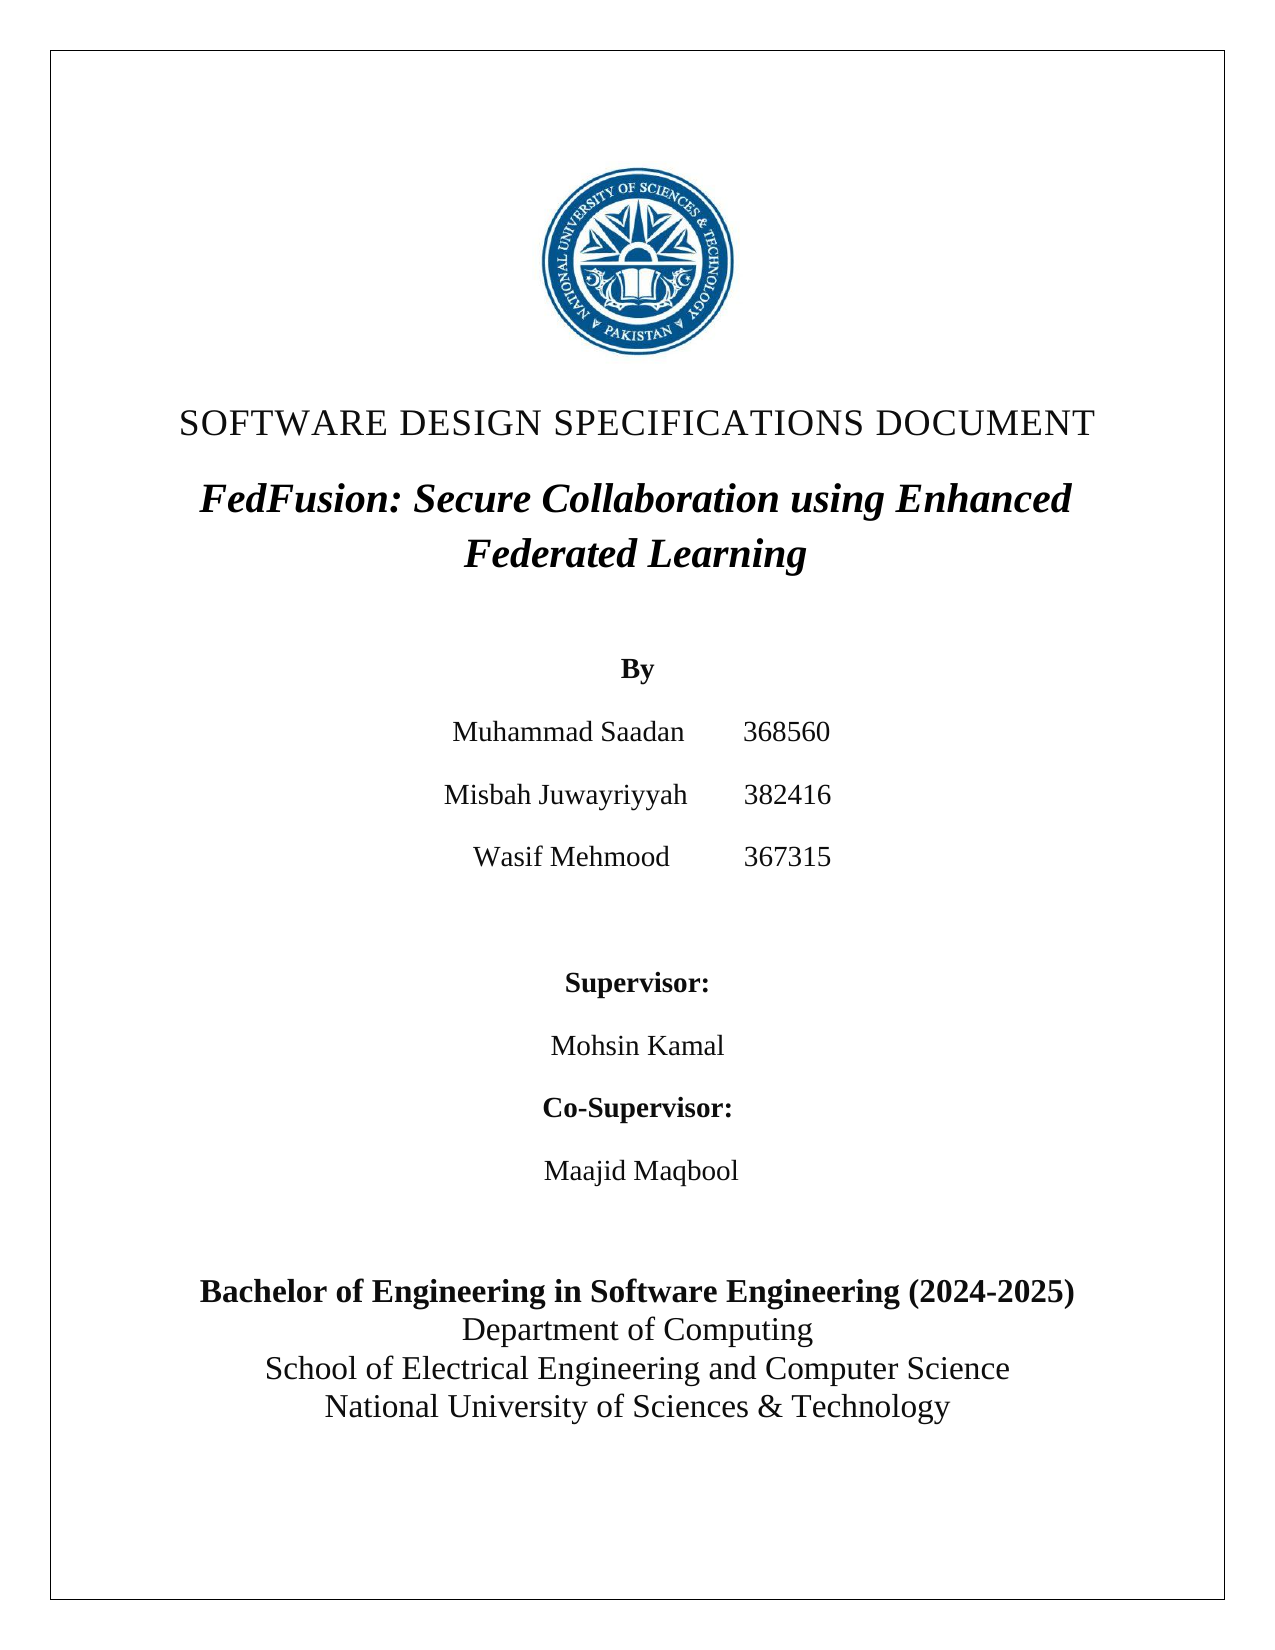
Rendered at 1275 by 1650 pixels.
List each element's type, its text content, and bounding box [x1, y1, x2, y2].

text FedFusion: Secure Collaboration using Enhanced Federated Learning [150, 473, 1125, 576]
picture [532, 150, 743, 372]
text By [150, 651, 1125, 685]
title Software Design Specifications Document [150, 401, 1125, 444]
text Co-Supervisor: [150, 1090, 1125, 1124]
text Wasif Mehmood 367315 [150, 839, 1125, 873]
text Maajid Maqbool [150, 1153, 1125, 1187]
text Department of Computing [150, 1309, 1125, 1348]
text Mohsin Kamal [150, 1028, 1125, 1061]
text National University of Sciences & Technology [150, 1386, 1125, 1424]
text Muhammad Saadan 368560 [150, 714, 1125, 748]
text Misbah Juwayriyyah 382416 [150, 777, 1125, 810]
text Bachelor of Engineering in Software Engineering (2024-2025) [150, 1271, 1125, 1309]
text Supervisor: [150, 965, 1125, 998]
text School of Electrical Engineering and Computer Science [150, 1348, 1125, 1386]
